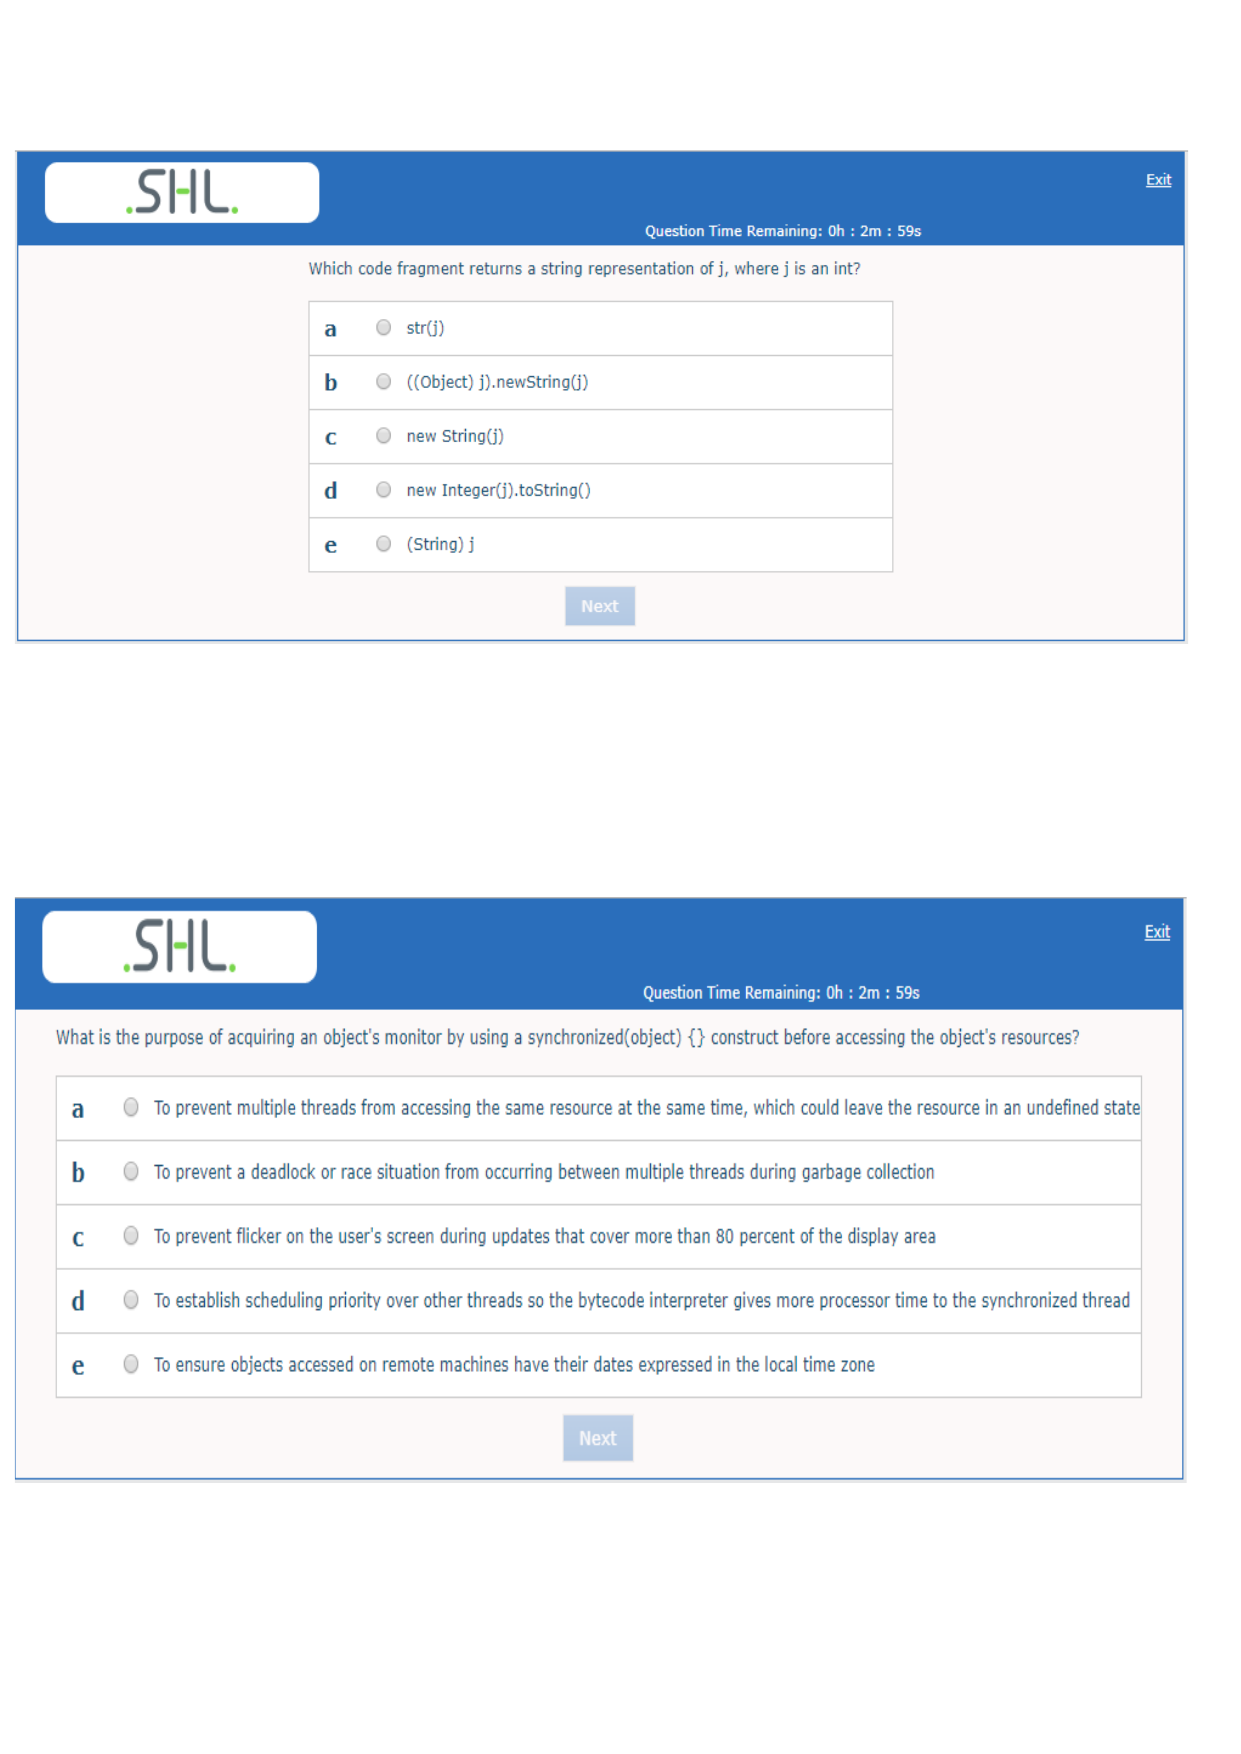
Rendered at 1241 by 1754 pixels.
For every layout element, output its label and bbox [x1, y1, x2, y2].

picture [14, 150, 1189, 644]
picture [14, 897, 1187, 1483]
